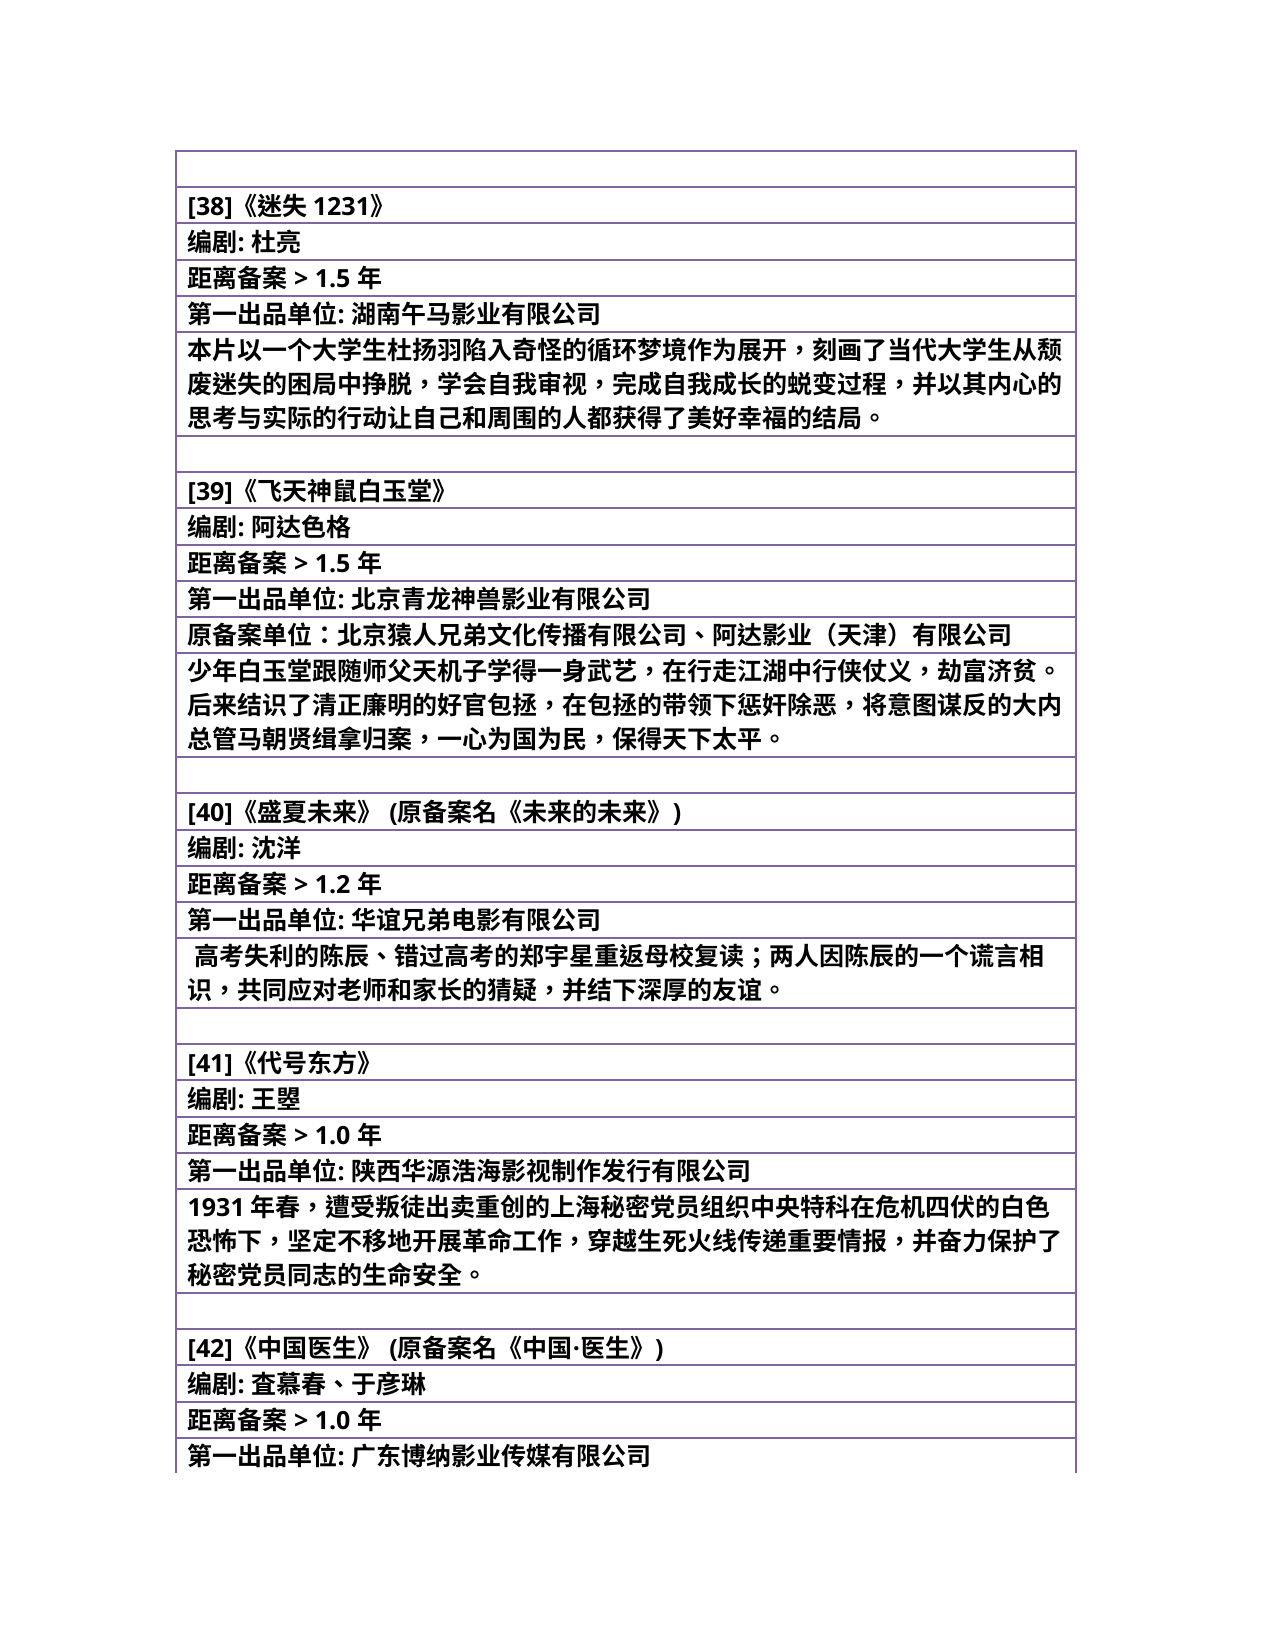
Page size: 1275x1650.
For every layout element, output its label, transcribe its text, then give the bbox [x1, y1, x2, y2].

table_cell [38]《迷失1231》 [177, 188, 1075, 222]
table_cell 第一出品单位: 华谊兄弟电影有限公司 [177, 903, 1075, 937]
table_cell [177, 437, 1075, 471]
table_cell 第一出品单位: 广东博纳影业传媒有限公司 [177, 1439, 1075, 1473]
table_cell 距离备案 > 1.2 年 [177, 867, 1075, 901]
table_cell 距离备案 > 1.5 年 [177, 261, 1075, 294]
table_cell 距离备案 > 1.0 年 [177, 1118, 1075, 1152]
table_cell [42]《中国医生》 (原备案名《中国·医生》) [177, 1330, 1075, 1364]
table_cell [177, 152, 1075, 186]
table_cell [177, 1294, 1075, 1328]
table_cell [39]《飞天神鼠白玉堂》 [177, 473, 1075, 507]
table_cell 第一出品单位: 陕西华源浩海影视制作发行有限公司 [177, 1154, 1075, 1188]
table_cell 编剧: 王曌 [177, 1081, 1075, 1116]
table_cell 编剧: 沈洋 [177, 831, 1075, 864]
table_cell 本片以一个大学生杜扬羽陷入奇怪的循环梦境作为展开，刻画了当代大学生从颓废迷失的困局中挣脱，学会自我审视，完成自我成长的蜕变过程，并以其内心的思考与实际的行动让自己和周围的人都获得了美好幸福的结局。 [177, 333, 1075, 435]
table_cell 第一出品单位: 湖南午马影业有限公司 [177, 297, 1075, 331]
table_cell [41]《代号东方》 [177, 1045, 1075, 1079]
table_cell 距离备案 > 1.0 年 [177, 1403, 1075, 1437]
table_cell 编剧: 杜亮 [177, 224, 1075, 258]
table_cell 编剧: 査慕春、于彦琳 [177, 1366, 1075, 1401]
table_cell 第一出品单位: 北京青龙神兽影业有限公司 [177, 582, 1075, 616]
table_cell 少年白玉堂跟随师父天机子学得一身武艺，在行走江湖中行侠仗义，劫富济贫。后来结识了清正廉明的好官包拯，在包拯的带领下惩奸除恶，将意图谋反的大内总管马朝贤缉拿归案，一心为国为民，保得天下太平。 [177, 654, 1075, 756]
table_cell [177, 758, 1075, 792]
table_cell 编剧: 阿达色格 [177, 509, 1075, 543]
table_cell 距离备案 > 1.5 年 [177, 546, 1075, 579]
table_cell 1931年春，遭受叛徒出卖重创的上海秘密党员组织中央特科在危机四伏的白色恐怖下，坚定不移地开展革命工作，穿越生死火线传递重要情报，并奋力保护了秘密党员同志的生命安全。 [177, 1190, 1075, 1292]
table_cell 高考失利的陈辰、错过高考的郑宇星重返母校复读；两人因陈辰的一个谎言相识，共同应对老师和家长的猜疑，并结下深厚的友谊。 [177, 939, 1075, 1007]
table_cell [40]《盛夏未来》 (原备案名《未来的未来》) [177, 794, 1075, 828]
table_cell [177, 1009, 1075, 1043]
table_cell 原备案单位：北京猿人兄弟文化传播有限公司、阿达影业（天津）有限公司 [177, 618, 1075, 652]
